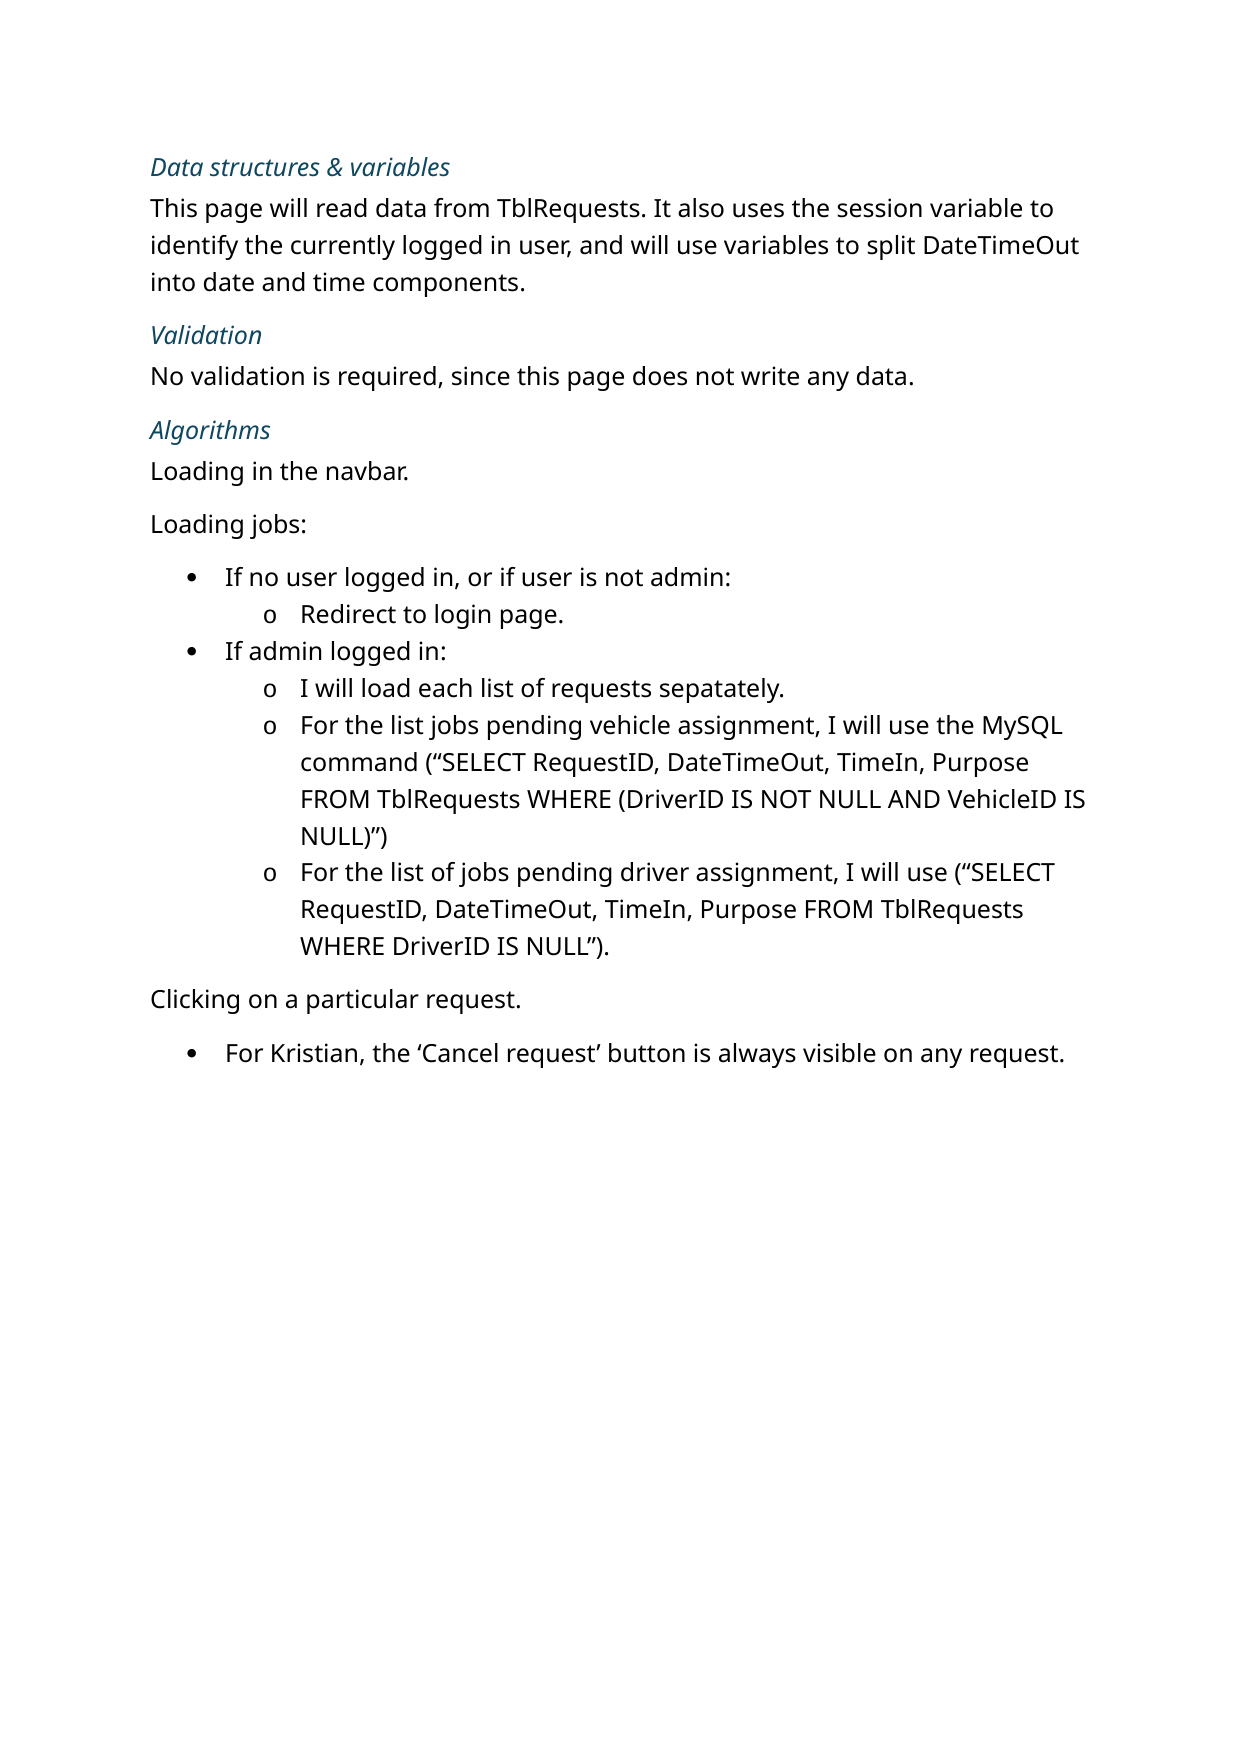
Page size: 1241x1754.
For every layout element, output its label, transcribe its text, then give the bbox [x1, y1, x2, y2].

list If admin logged in: [187, 634, 1090, 668]
list I will load each list of requests sepatately. [262, 671, 1090, 705]
text Clicking on a particular request. [150, 982, 1090, 1016]
subtitle Data structures & variables [150, 150, 1090, 184]
list For the list jobs pending vehicle assignment, I will use the MySQL command (“SELECT RequestID, DateTimeOut, TimeIn, Purpose FROM TblRequests WHERE (DriverID IS NOT NULL AND VehicleID IS NULL)”) [262, 708, 1090, 852]
list If no user logged in, or if user is not admin: [187, 560, 1090, 594]
text Loading in the navbar. [150, 453, 1090, 487]
text No validation is required, since this page does not write any data. [150, 359, 1090, 393]
text This page will read data from TblRequests. It also uses the session variable to identify the currently logged in user, and will use variables to split DateTimeOut into date and time components. [150, 191, 1090, 298]
subtitle Algorithms [150, 412, 1090, 446]
text Loading jobs: [150, 507, 1090, 541]
list For Kristian, the ‘Cancel request’ button is always visible on any request. [187, 1036, 1090, 1069]
subtitle Validation [150, 318, 1090, 352]
list Redirect to login page. [262, 597, 1090, 631]
list For the list of jobs pending driver assignment, I will use (“SELECT RequestID, DateTimeOut, TimeIn, Purpose FROM TblRequests WHERE DriverID IS NULL”). [262, 855, 1090, 963]
